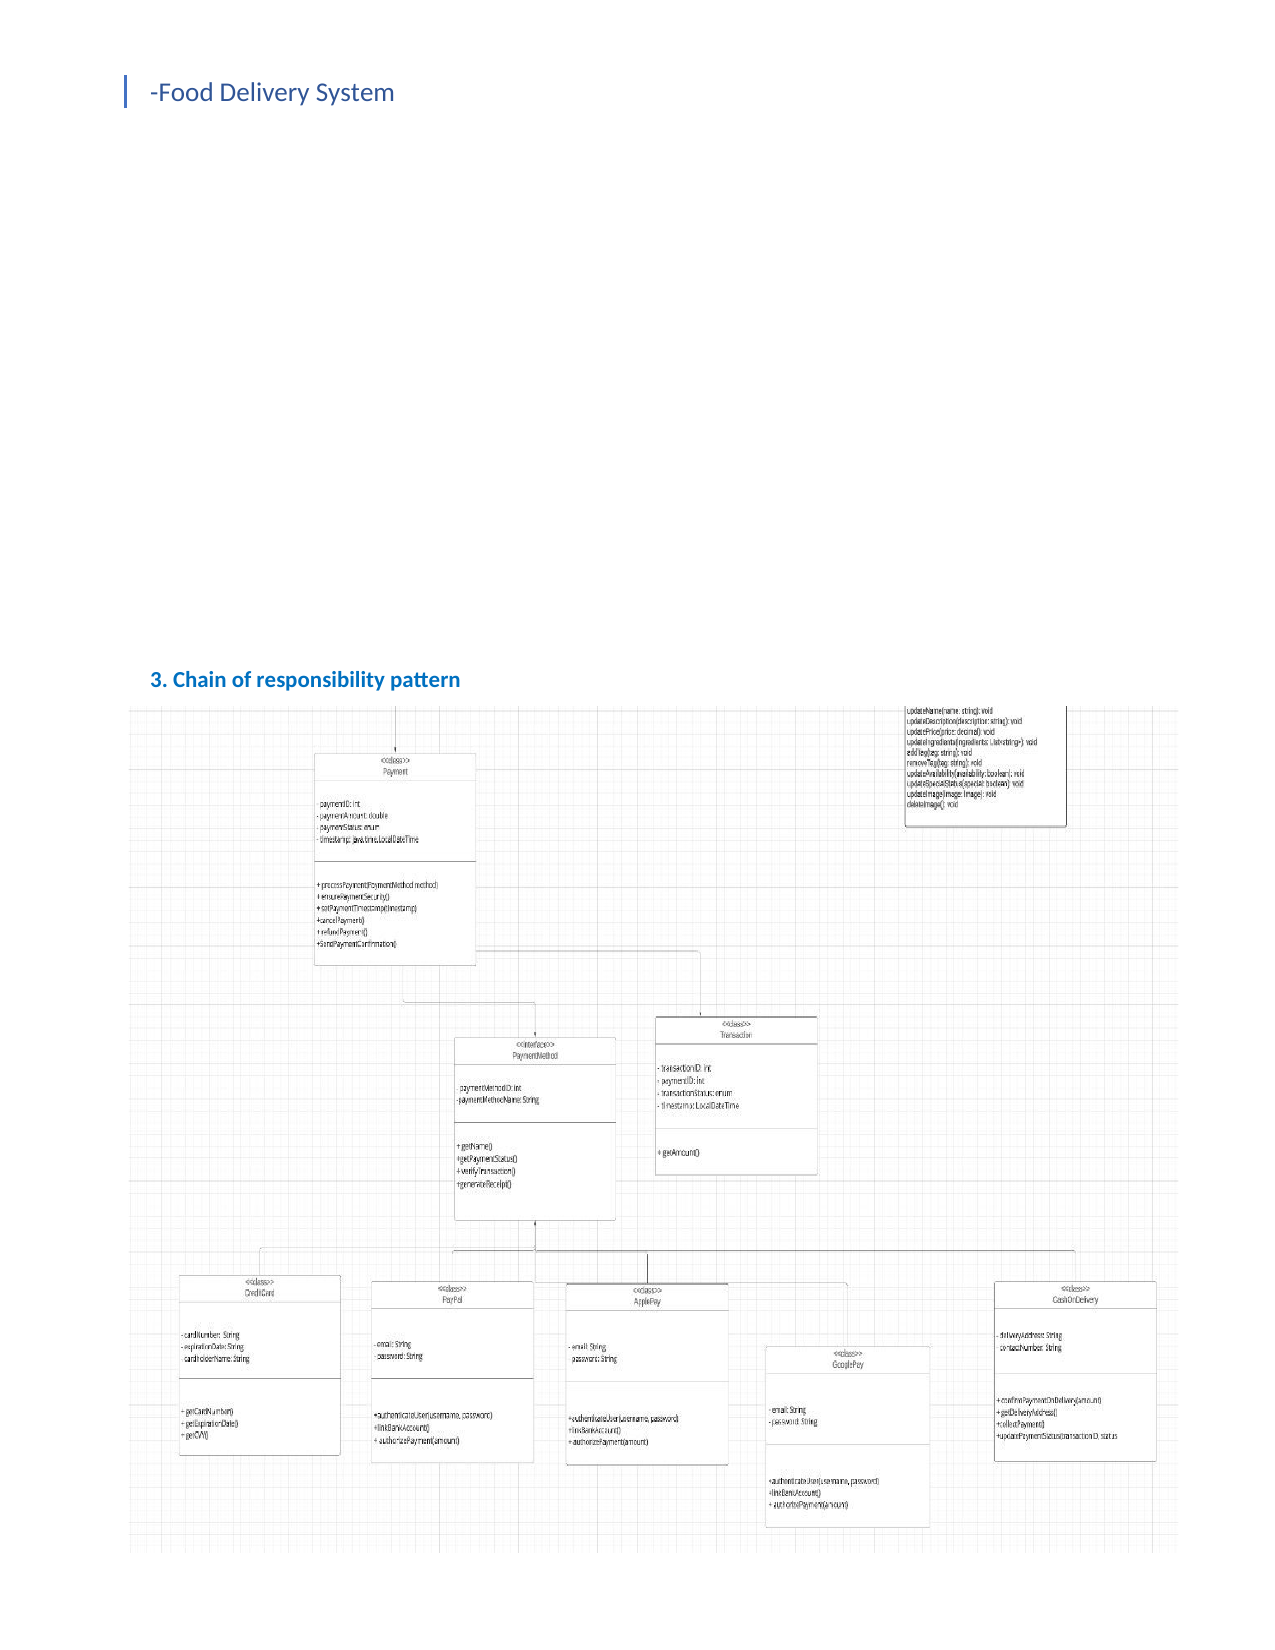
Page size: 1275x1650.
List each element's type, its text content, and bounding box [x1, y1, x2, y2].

picture [128, 706, 1179, 1553]
text 3. Chain of responsibility pattern [150, 666, 1125, 694]
